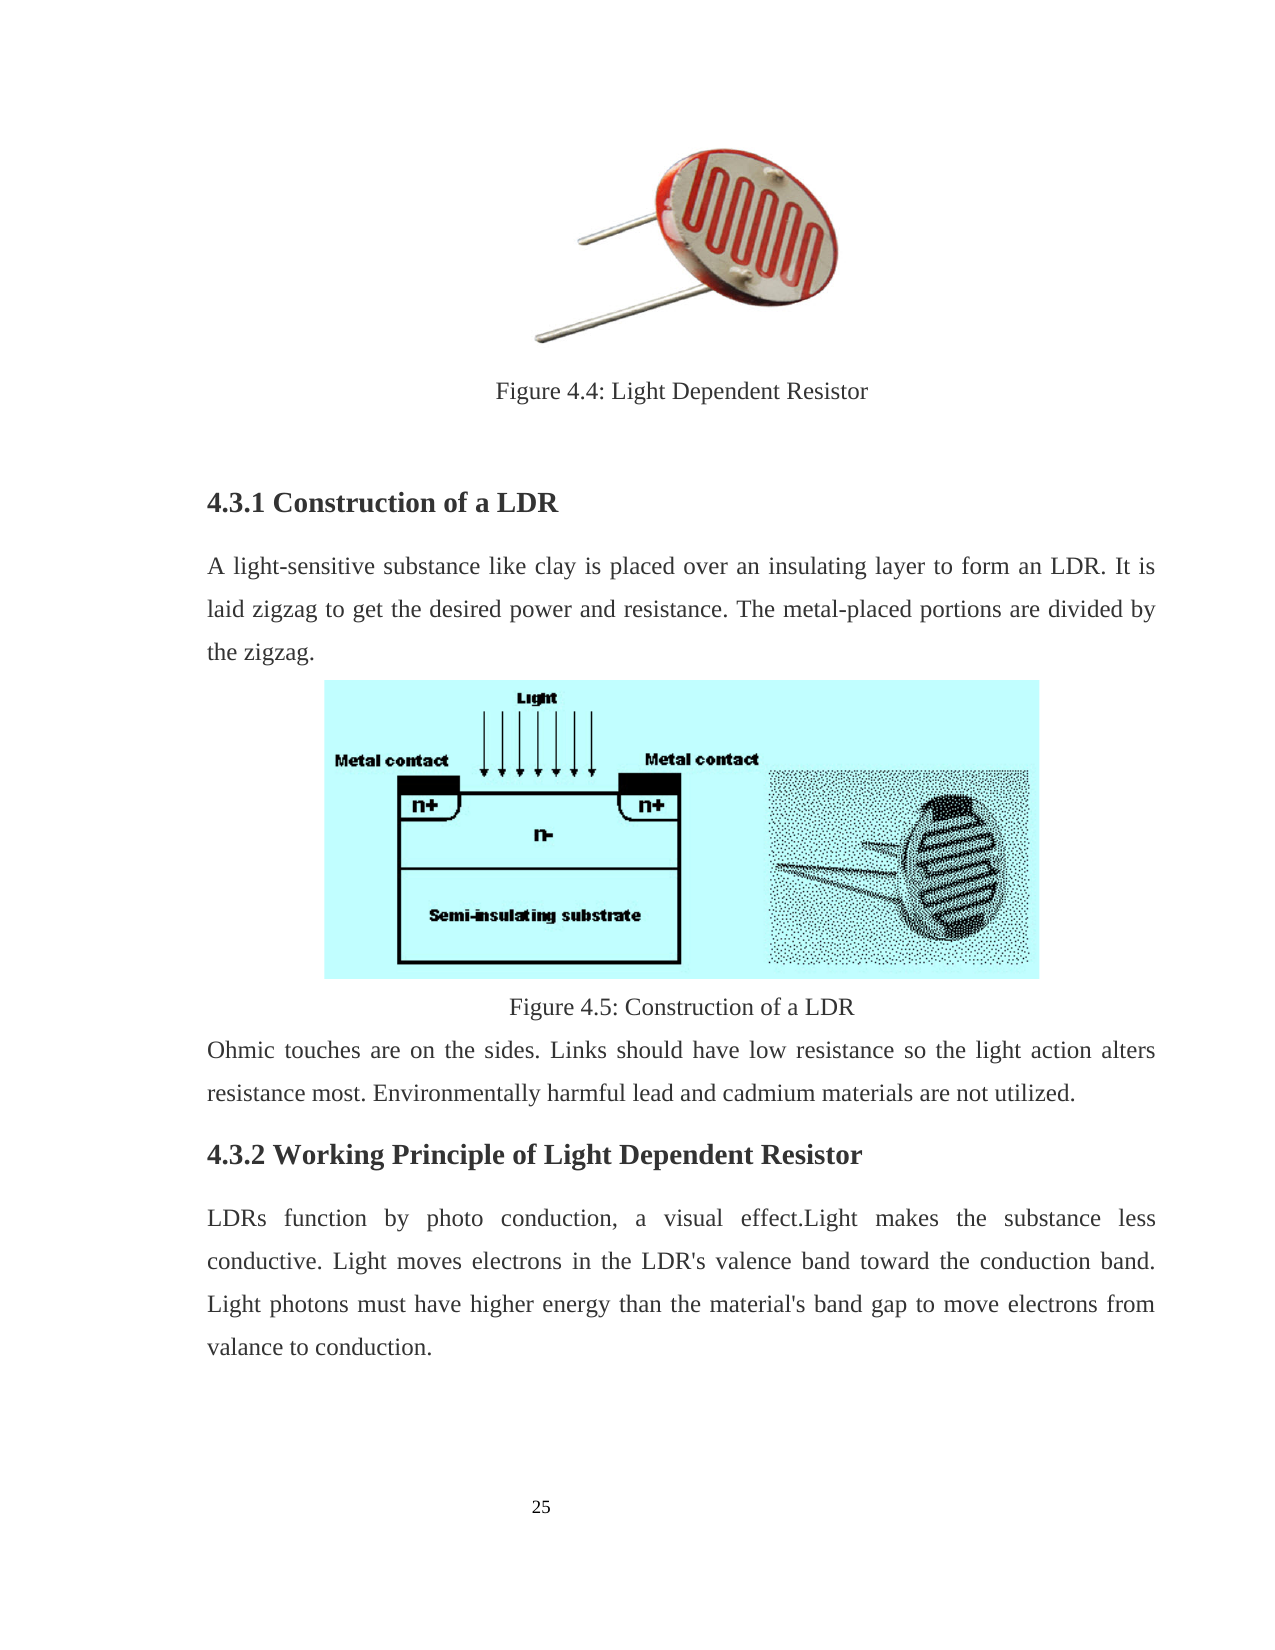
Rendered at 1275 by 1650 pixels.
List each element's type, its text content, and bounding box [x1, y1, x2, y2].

text A light-sensitive substance like clay is placed over an insulating layer to form an LDR. It is laid zigzag to get the desired power and resistance. The metal-placed portions are divided by the zigzag. [207, 551, 1157, 666]
text Ohmic touches are on the sides. Links should have low resistance so the light action alters resistance most. Environmentally harmful lead and cadmium materials are not utilized. [207, 1035, 1157, 1107]
picture [324, 680, 1040, 979]
text 4.3.2 Working Principle of Light Dependent Resistor [207, 1137, 1157, 1171]
text Figure 4.5: Construction of a LDR [207, 992, 1157, 1021]
text Figure 4.4: Light Dependent Resistor [207, 376, 1157, 405]
text 4.3.1 Construction of a LDR [207, 485, 1157, 518]
text LDRs function by photo conduction, a visual effect.Light makes the substance less conductive. Light moves electrons in the LDR's valence band toward the conduction band. Light photons must have higher energy than the material's band gap to move electrons from valance to conduction. [207, 1203, 1157, 1361]
picture [500, 135, 864, 363]
